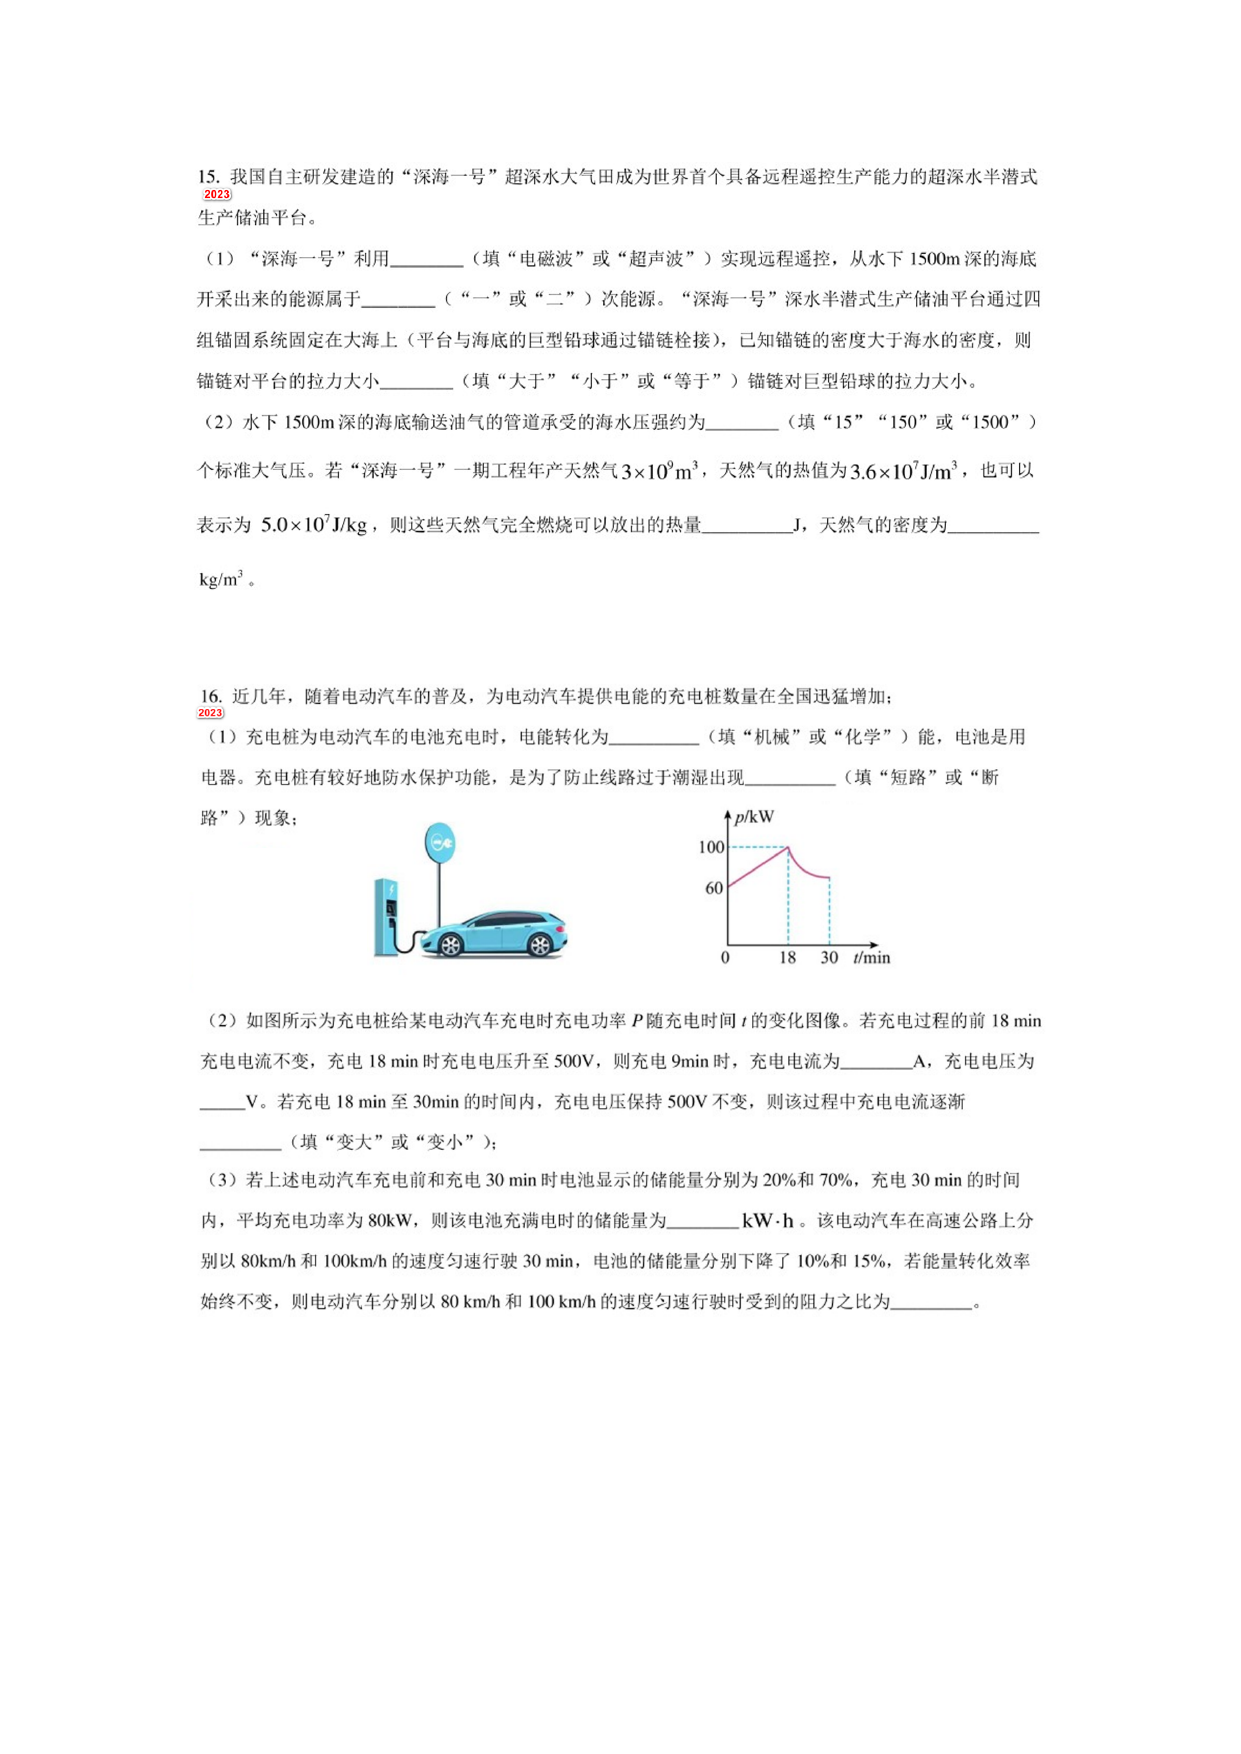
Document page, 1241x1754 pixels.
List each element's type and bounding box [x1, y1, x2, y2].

picture [187, 682, 1051, 1327]
picture [187, 162, 1052, 602]
